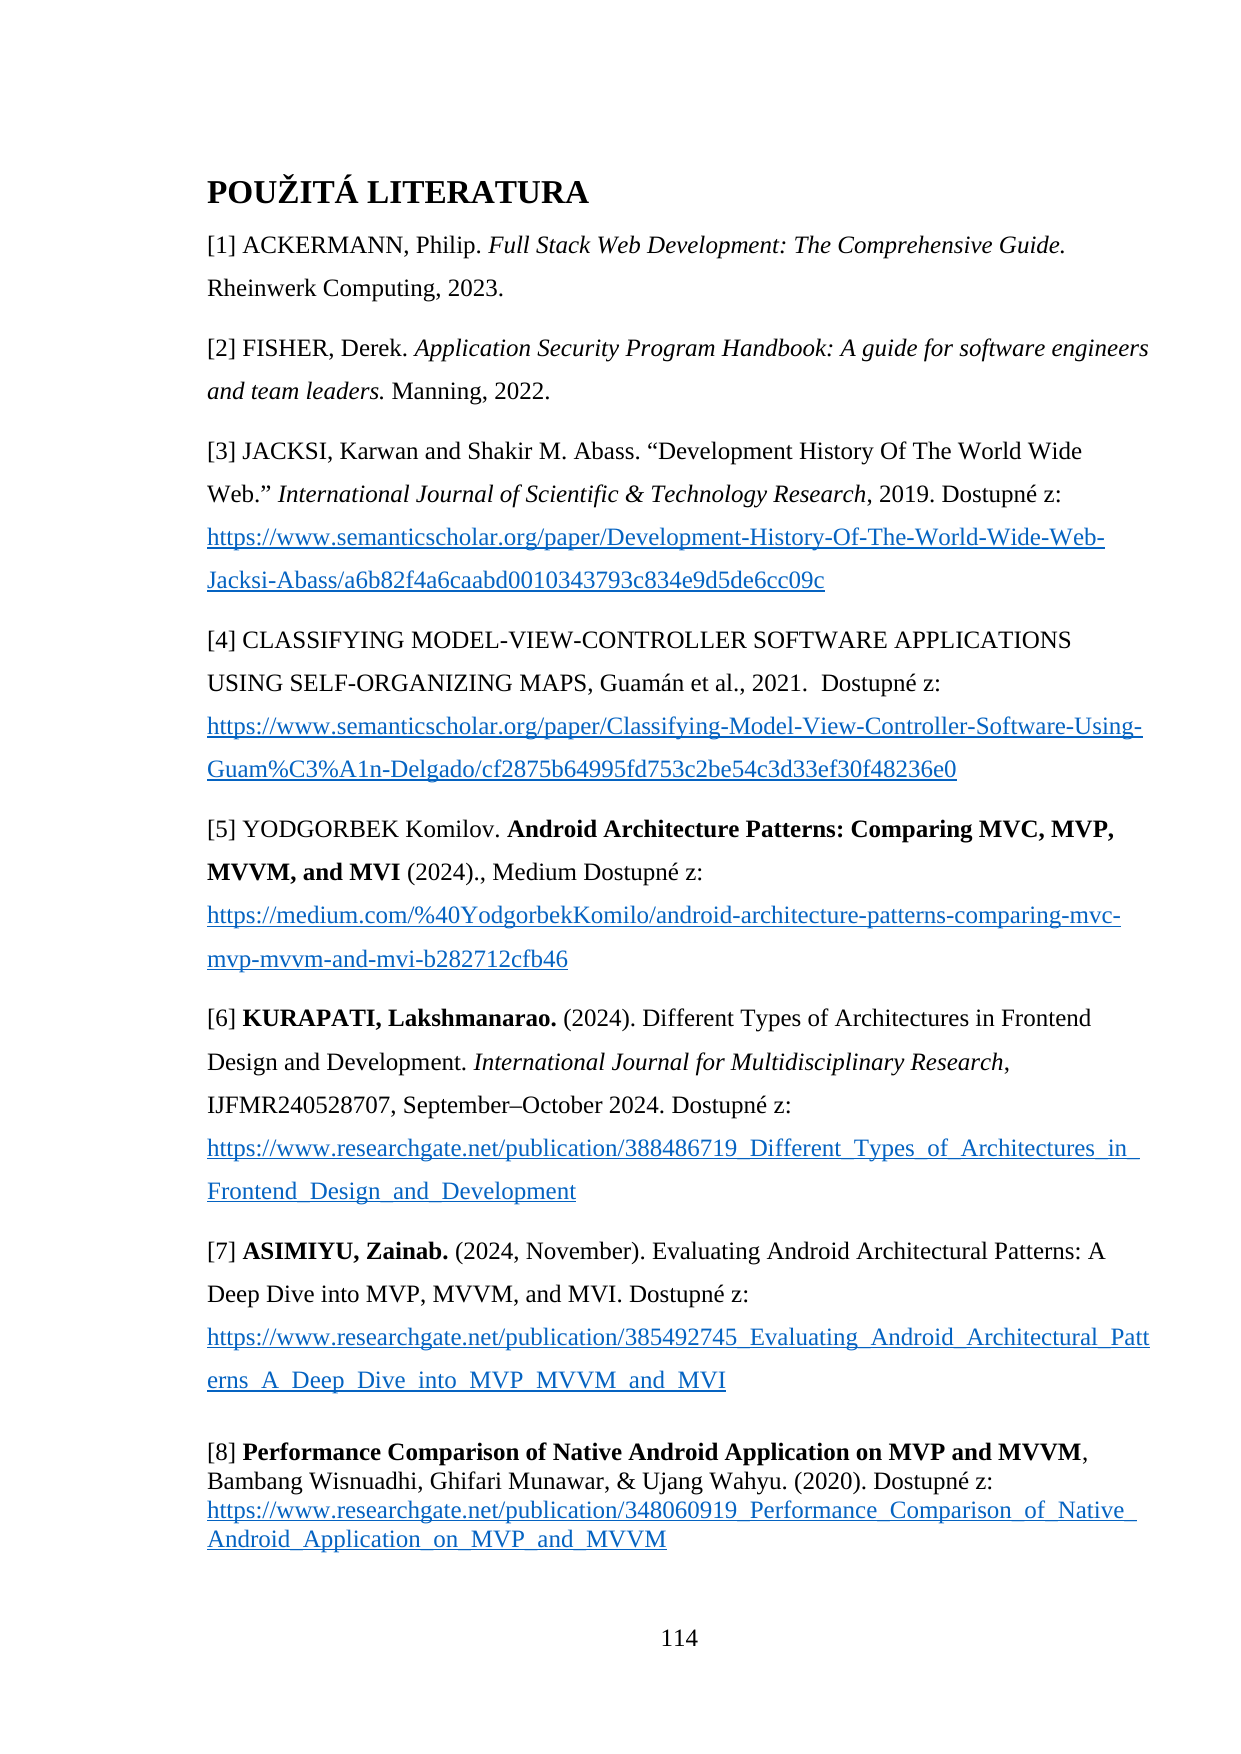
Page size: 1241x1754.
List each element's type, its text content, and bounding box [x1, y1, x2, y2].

text [6] KURAPATI, Lakshmanarao. (2024). Different Types of Architectures in Frontend Design and Development. International Journal for Multidisciplinary Research, IJFMR240528707, September–October 2024. Dostupné z: https://www.researchgate.net/publication/388486719_Different_Types_of_Architectures_in_Frontend_Design_and_Development [207, 1003, 1152, 1205]
text [5] YODGORBEK Komilov. Android Architecture Patterns: Comparing MVC, MVP, MVVM, and MVI (2024)., Medium Dostupné z: https://medium.com/%40YodgorbekKomilo/android-architecture-patterns-comparing-mvc-mvp-mvvm-and-mvi-b282712cfb46 [207, 814, 1152, 972]
subtitle POUŽITÁ LITERATURA [207, 173, 1152, 211]
text [3] JACKSI, Karwan and Shakir M. Abass. “Development History Of The World Wide Web.” International Journal of Scientific & Technology Research, 2019. Dostupné z: https://www.semanticscholar.org/paper/Development-History-Of-The-World-Wide-Web-Jacksi-Abass/a6b82f4a6caabd0010343793c834e9d5de6cc09c [207, 436, 1152, 594]
text [4] CLASSIFYING MODEL-VIEW-CONTROLLER SOFTWARE APPLICATIONS USING SELF-ORGANIZING MAPS, Guamán et al., 2021. Dostupné z: https://www.semanticscholar.org/paper/Classifying-Model-View-Controller-Software-Using-Guam%C3%A1n-Delgado/cf2875b64995fd753c2be54c3d33ef30f48236e0 [207, 625, 1152, 783]
text [1] ACKERMANN, Philip. Full Stack Web Development: The Comprehensive Guide. Rheinwerk Computing, 2023. [207, 230, 1152, 302]
text [2] FISHER, Derek. Application Security Program Handbook: A guide for software engineers and team leaders. Manning, 2022. [207, 333, 1152, 405]
text [8] Performance Comparison of Native Android Application on MVP and MVVM, Bambang Wisnuadhi, Ghifari Munawar, & Ujang Wahyu. (2020). Dostupné z: https://www.researchgate.net/publication/348060919_Performance_Comparison_of_Native_Android_Application_on_MVP_and_MVVM [207, 1437, 1152, 1552]
text [7] ASIMIYU, Zainab. (2024, November). Evaluating Android Architectural Patterns: A Deep Dive into MVP, MVVM, and MVI. Dostupné z: https://www.researchgate.net/publication/385492745_Evaluating_Android_Architectural_Patterns_A_Deep_Dive_into_MVP_MVVM_and_MVI [207, 1236, 1152, 1394]
